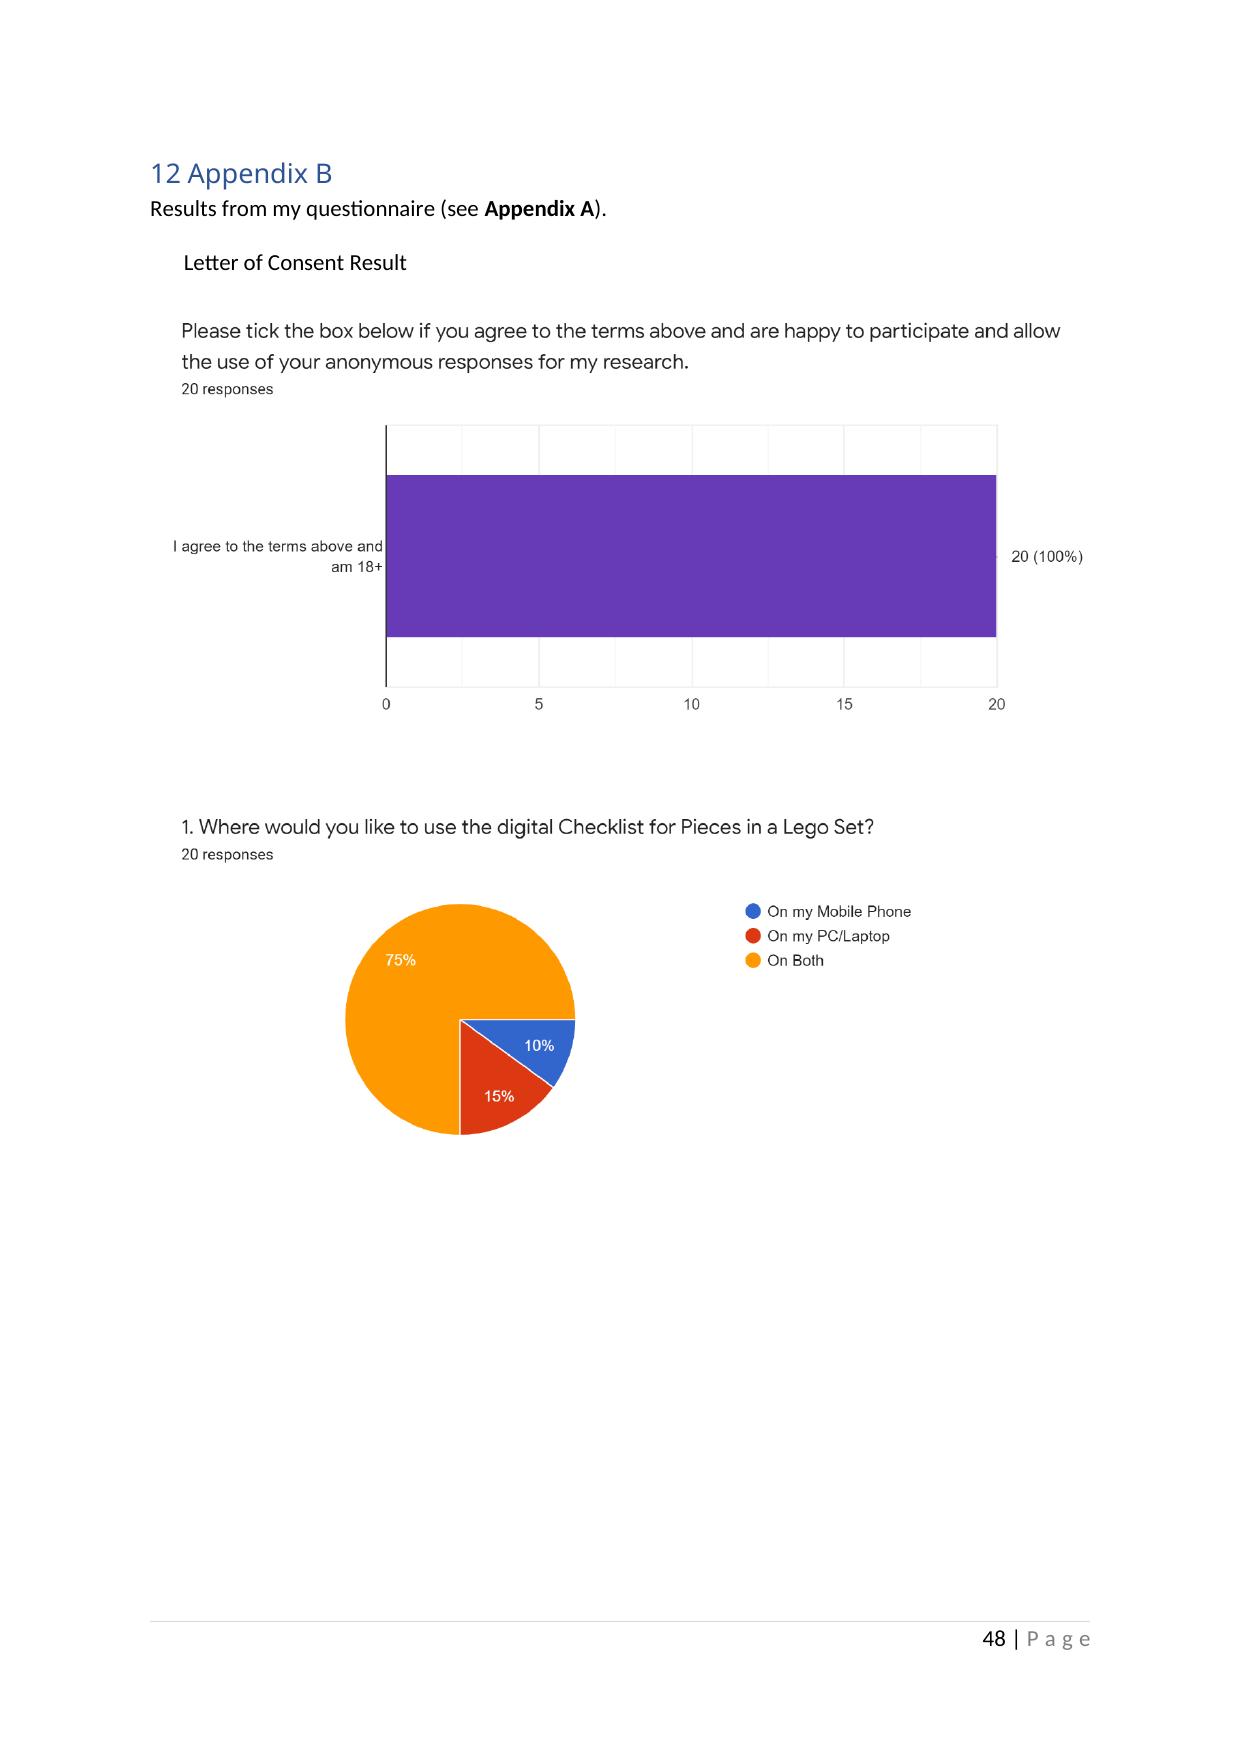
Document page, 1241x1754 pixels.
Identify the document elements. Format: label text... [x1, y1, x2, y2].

picture [150, 286, 1091, 764]
subtitle Appendix B [150, 154, 1090, 191]
text Results from my questionnaire (see Appendix A). [150, 194, 1090, 222]
picture [150, 782, 1091, 1179]
